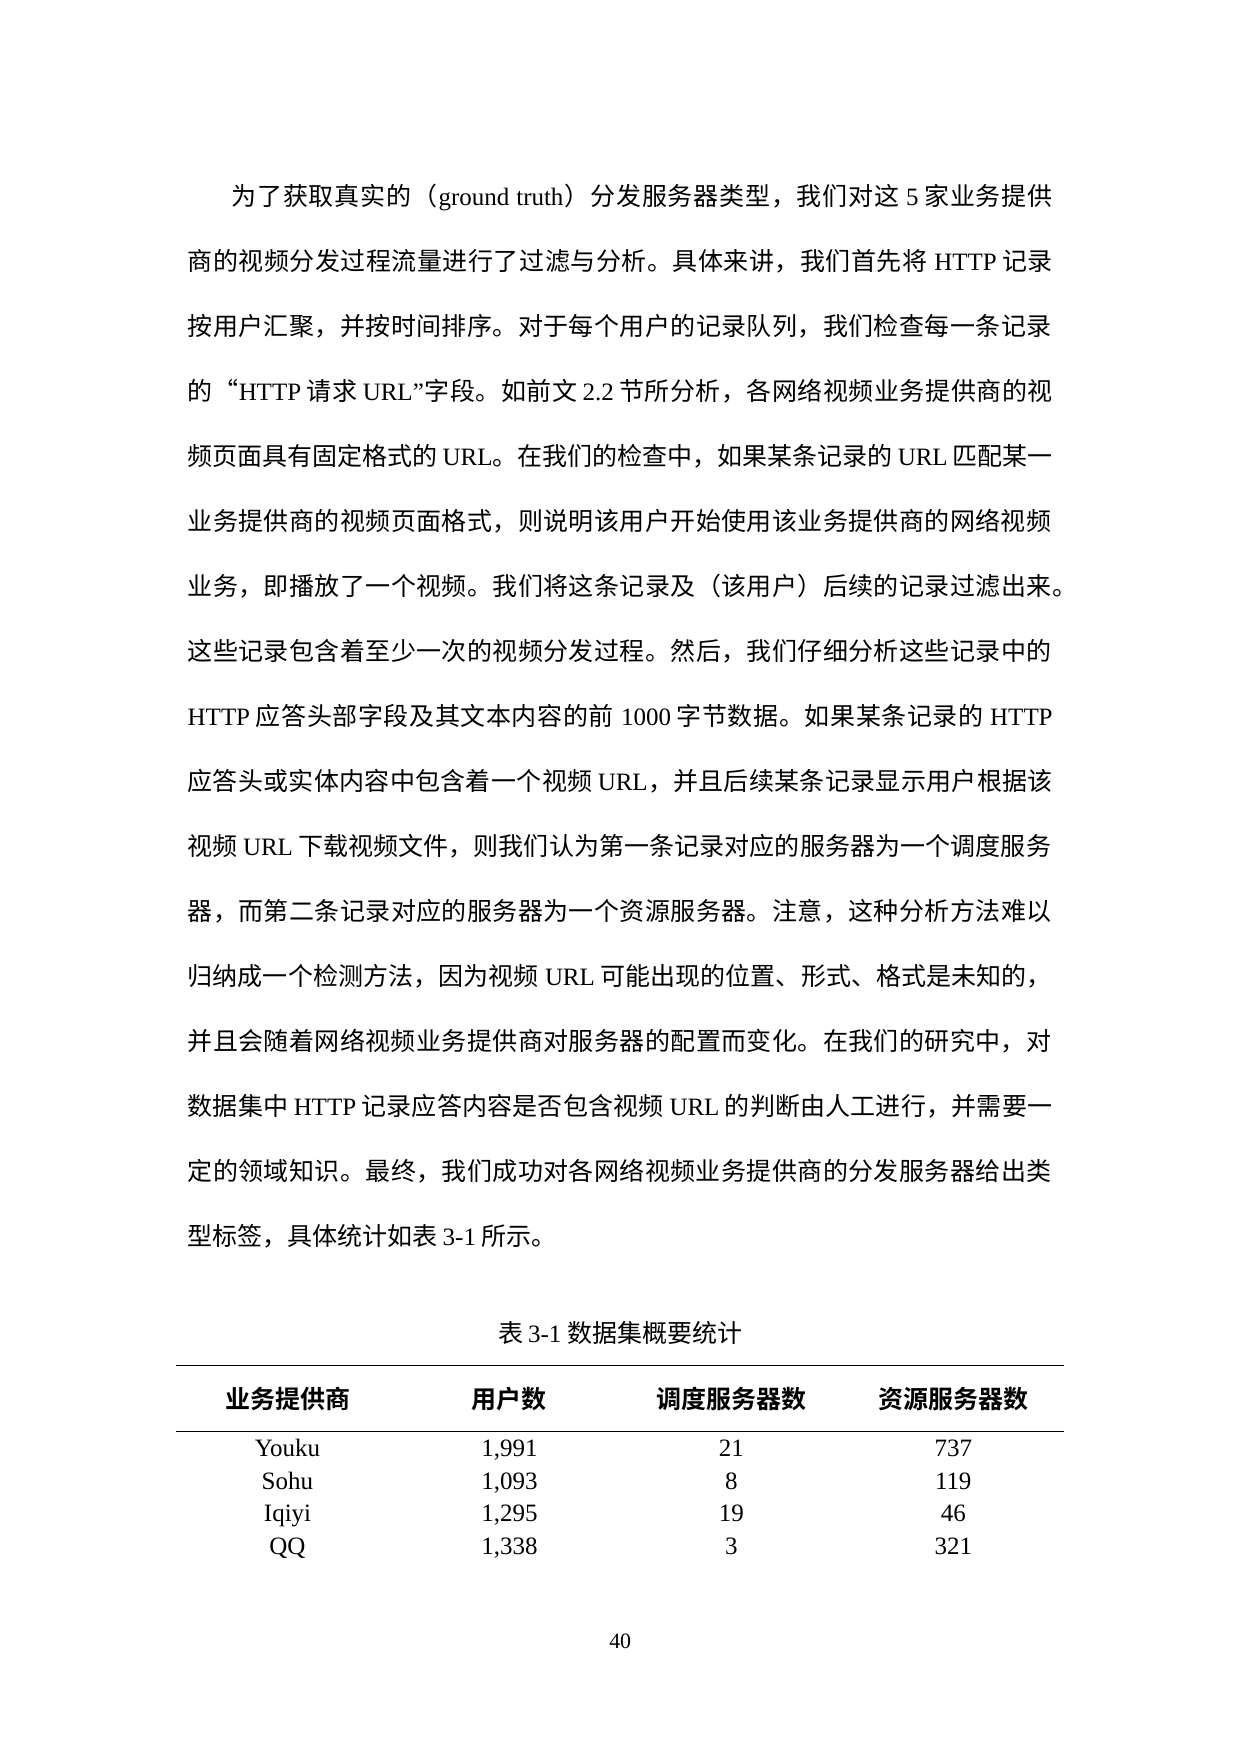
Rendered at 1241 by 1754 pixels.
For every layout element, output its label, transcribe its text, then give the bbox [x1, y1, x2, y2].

table_cell Iqiyi [176, 1497, 398, 1529]
table_header 资源服务器数 [842, 1366, 1064, 1431]
table_header 用户数 [398, 1366, 620, 1431]
table_cell QQ [176, 1529, 398, 1562]
table_cell 737 [842, 1432, 1064, 1464]
table_cell 1,093 [398, 1464, 620, 1497]
table_header 业务提供商 [176, 1366, 398, 1431]
table_header 调度服务器数 [620, 1366, 842, 1431]
table_cell 46 [842, 1497, 1064, 1529]
table_cell 3 [620, 1529, 842, 1562]
table_cell 8 [620, 1464, 842, 1497]
table_cell 19 [620, 1497, 842, 1529]
text 为了获取真实的（ground truth）分发服务器类型，我们对这5家业务提供商的视频分发过程流量进行了过滤与分析。具体来讲，我们首先将HTTP记录按用户汇聚，并按时间排序。对于每个用户的记录队列，我们检查每一条记录的“HTTP请求URL”字段。如前文2.2节所分析，各网络视频业务提供商的视频页面具有固定格式的URL。在我们的检查中，如果某条记录的URL匹配某一业务提供商的视频页面格式，则说明该用户开始使用该业务提供商的网络视频业务，即播放了一个视频。我们将这条记录及（该用户）后续的记录过滤出来。这些记录包含着至少一次的视频分发过程。然后，我们仔细分析这些记录中的HTTP应答头部字段及其文本内容的前1000字节数据。如果某条记录的HTTP应答头或实体内容中包含着一个视频URL，并且后续某条记录显示用户根据该视频URL下载视频文件，则我们认为第一条记录对应的服务器为一个调度服务器，而第二条记录对应的服务器为一个资源服务器。注意，这种分析方法难以归纳成一个检测方法，因为视频URL可能出现的位置、形式、格式是未知的，并且会随着网络视频业务提供商对服务器的配置而变化。在我们的研究中，对数据集中HTTP记录应答内容是否包含视频URL的判断由人工进行，并需要一定的领域知识。最终，我们成功对各网络视频业务提供商的分发服务器给出类型标签，具体统计如表3-1所示。 [187, 162, 1053, 1267]
table_cell 1,991 [398, 1432, 620, 1464]
text 表3-1 数据集概要统计 [187, 1299, 1053, 1364]
table_cell 21 [620, 1432, 842, 1464]
table_cell 321 [842, 1529, 1064, 1562]
table_cell 119 [842, 1464, 1064, 1497]
table_cell 1,295 [398, 1497, 620, 1529]
table_cell Sohu [176, 1464, 398, 1497]
table_cell 1,338 [398, 1529, 620, 1562]
table_cell Youku [176, 1432, 398, 1464]
